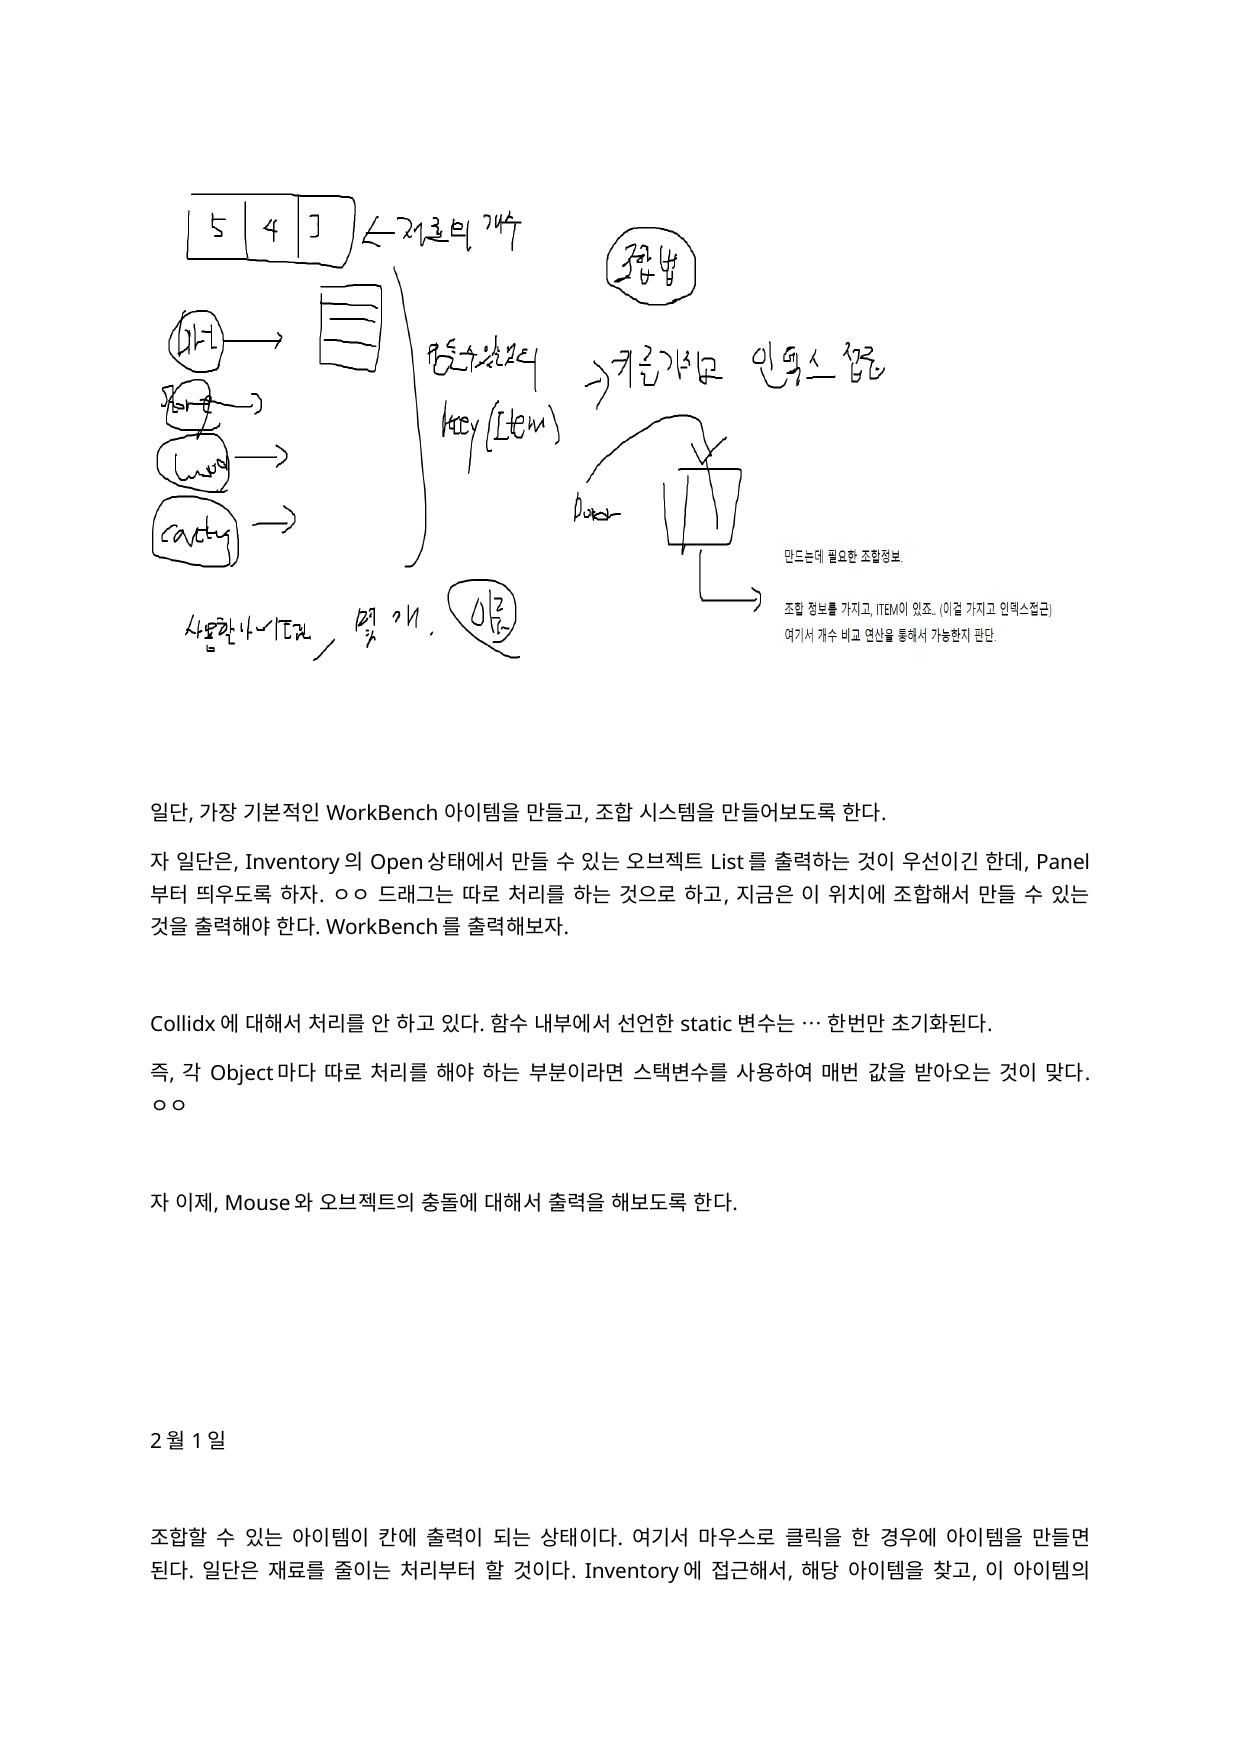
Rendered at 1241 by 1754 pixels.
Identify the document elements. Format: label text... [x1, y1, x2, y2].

text 2월 1일 [150, 1424, 1090, 1455]
picture [150, 177, 1089, 683]
text 일단, 가장 기본적인 WorkBench 아이템을 만들고, 조합 시스템을 만들어보도록 한다. [150, 796, 1090, 826]
text 즉, 각 Object마다 따로 처리를 해야 하는 부분이라면 스택변수를 사용하여 매번 값을 받아오는 것이 맞다. ㅇㅇ [150, 1057, 1090, 1119]
text Collidx에 대해서 처리를 안 하고 있다. 함수 내부에서 선언한 static 변수는 … 한번만 초기화된다. [150, 1007, 1090, 1038]
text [150, 1521, 1090, 1584]
text 자 일단은, Inventory의 Open상태에서 만들 수 있는 오브젝트 List를 출력하는 것이 우선이긴 한데, Panel부터 띄우도록 하자. ㅇㅇ 드래그는 따로 처리를 하는 것으로 하고, 지금은 이 위치에 조합해서 만들 수 있는 것을 출력해야 한다. WorkBench를 출력해보자. [150, 845, 1090, 941]
text 자 이제, Mouse와 오브젝트의 충돌에 대해서 출력을 해보도록 한다. [150, 1186, 1090, 1216]
